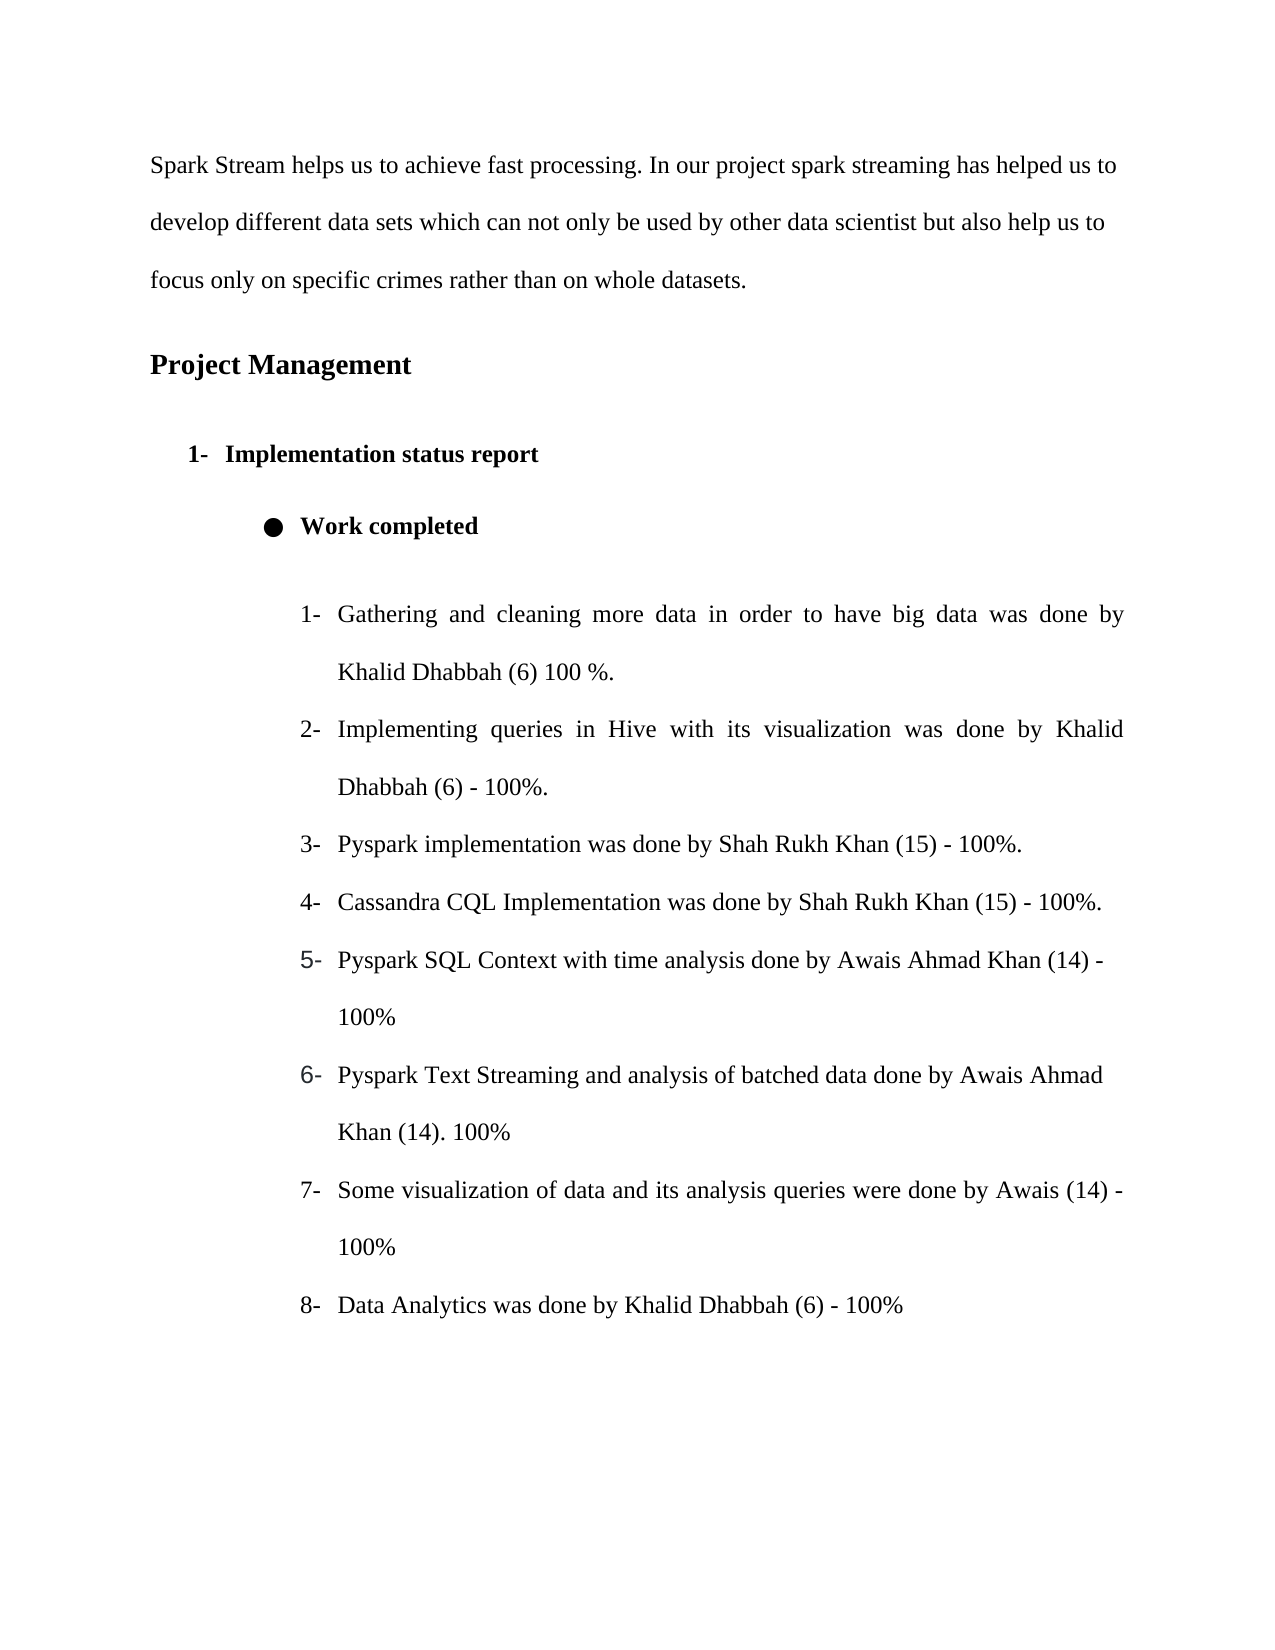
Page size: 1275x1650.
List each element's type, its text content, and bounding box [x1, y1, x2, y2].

text Spark Stream helps us to achieve fast processing. In our project spark streaming has helped us to develop different data sets which can not only be used by other data scientist but also help us to focus only on specific crimes rather than on whole datasets. [150, 150, 1125, 294]
list Implementing queries in Hive with its visualization was done by Khalid Dhabbah (6) - 100%. [300, 714, 1125, 801]
list Data Analytics was done by Khalid Dhabbah (6) - 100% [300, 1290, 1125, 1318]
list Pyspark implementation was done by Shah Rukh Khan (15) - 100%. [300, 829, 1125, 858]
text Project Management [150, 347, 1125, 381]
list Some visualization of data and its analysis queries were done by Awais (14) - 100% [300, 1175, 1125, 1261]
list Work completed [262, 497, 1125, 548]
list Gathering and cleaning more data in order to have big data was done by Khalid Dhabbah (6) 100 %. [300, 599, 1125, 686]
list Pyspark Text Streaming and analysis of batched data done by Awais Ahmad Khan (14). 100% [300, 1060, 1125, 1146]
list Implementation status report [187, 439, 1125, 468]
list Pyspark SQL Context with time analysis done by Awais Ahmad Khan (14) - 100% [300, 944, 1125, 1031]
list Cassandra CQL Implementation was done by Shah Rukh Khan (15) - 100%. [300, 887, 1125, 916]
